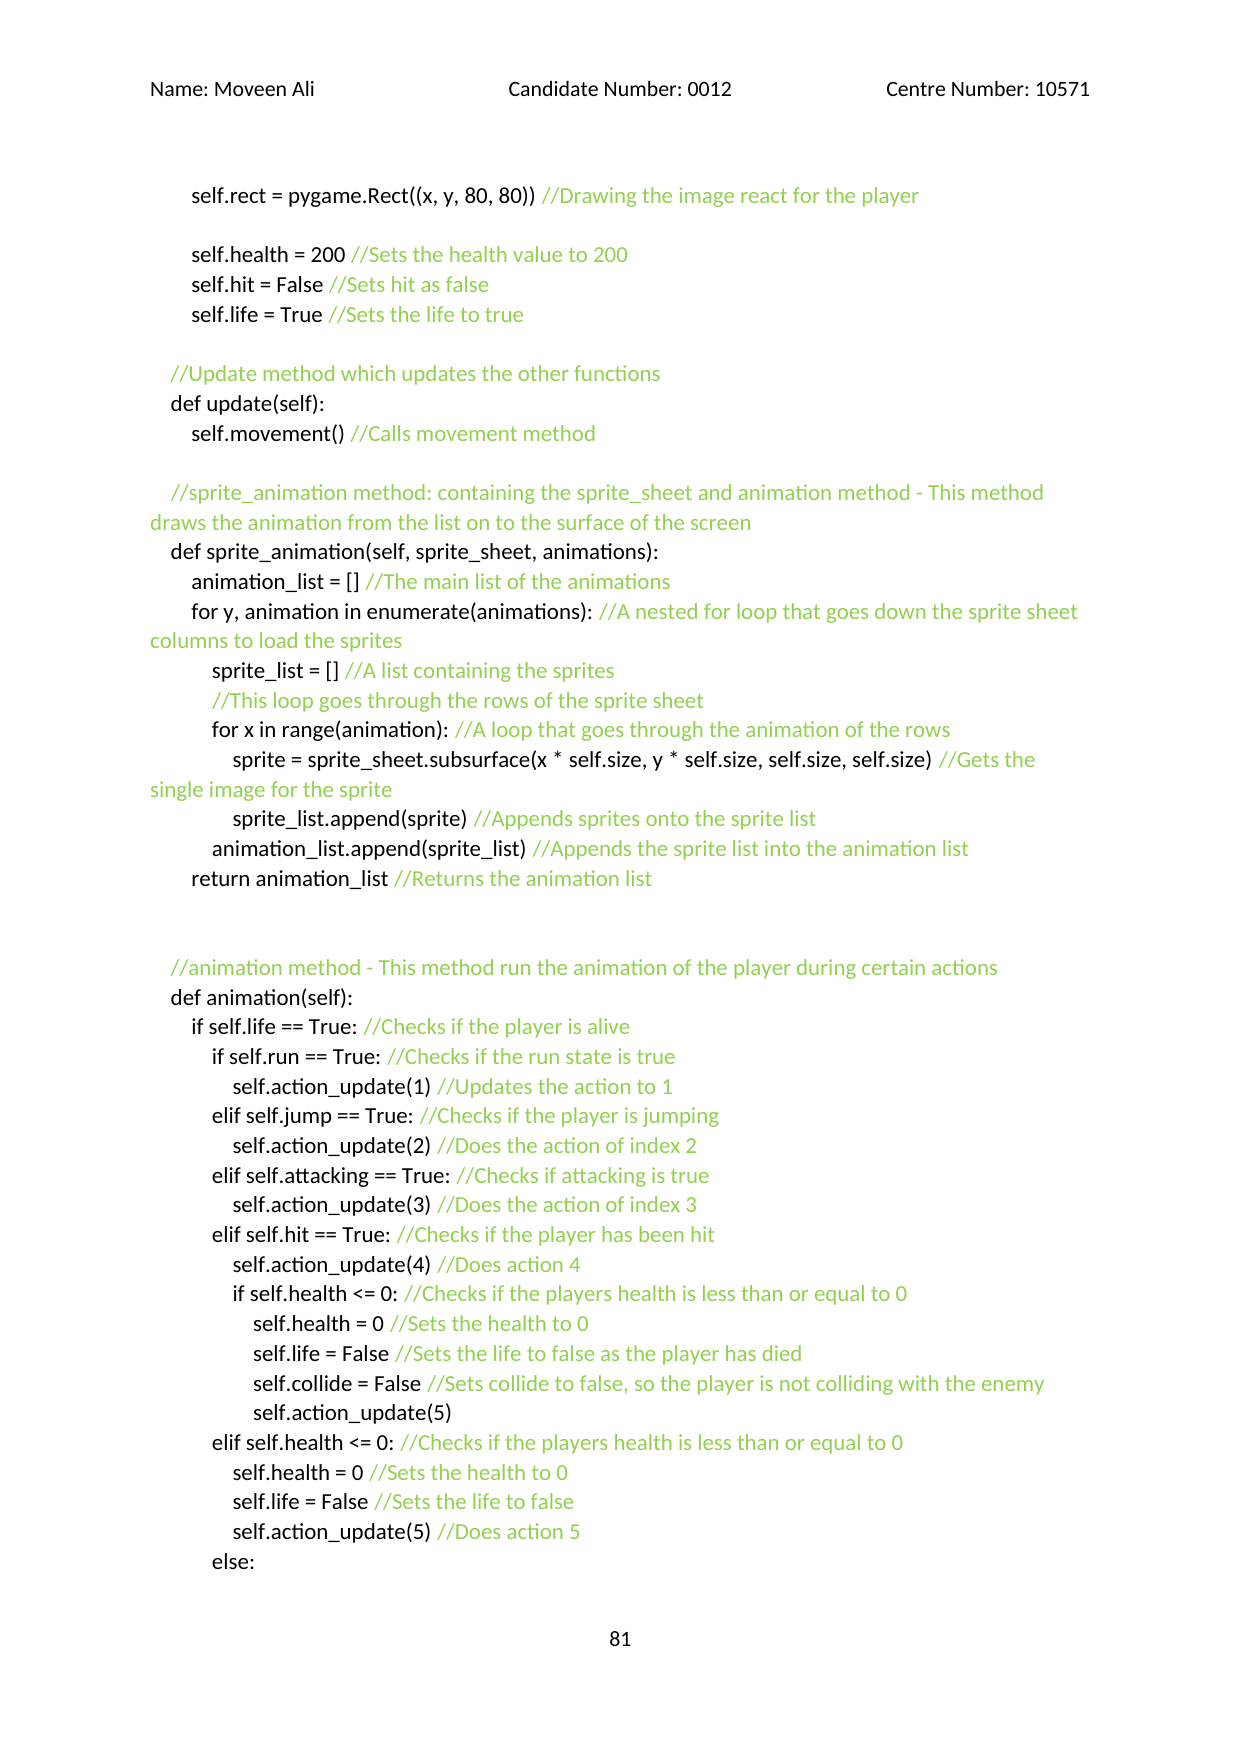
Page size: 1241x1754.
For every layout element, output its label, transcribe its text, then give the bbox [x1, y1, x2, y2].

text //sprite_animation method: containing the sprite_sheet and animation method - This method draws the animation from the list on to the surface of the screen [150, 477, 1090, 536]
text //Update method which updates the other functions [150, 358, 1090, 387]
text self.action_update(2) //Does the action of index 2 [150, 1130, 1090, 1159]
text def sprite_animation(self, sprite_sheet, animations): [150, 536, 1090, 566]
text sprite = sprite_sheet.subsurface(x * self.size, y * self.size, self.size, self.size) //Gets the single image for the sprite [150, 744, 1090, 803]
text self.health = 0 //Sets the health to 0 [150, 1308, 1090, 1337]
text animation_list = [] //The main list of the animations [150, 566, 1090, 595]
text def update(self): [150, 387, 1090, 417]
text self.health = 0 //Sets the health to 0 [150, 1456, 1090, 1486]
text self.action_update(5) [150, 1397, 1090, 1427]
text elif self.health <= 0: //Checks if the players health is less than or equal to 0 [150, 1427, 1090, 1456]
text elif self.jump == True: //Checks if the player is jumping [150, 1100, 1090, 1130]
text //animation method - This method run the animation of the player during certain actions [150, 952, 1090, 981]
text self.life = False //Sets the life to false as the player has died [150, 1337, 1090, 1367]
text //This loop goes through the rows of the sprite sheet [150, 684, 1090, 714]
text self.action_update(4) //Does action 4 [150, 1248, 1090, 1278]
text self.hit = False //Sets hit as false [150, 269, 1090, 298]
text self.action_update(5) //Does action 5 [150, 1516, 1090, 1545]
text for x in range(animation): //A loop that goes through the animation of the rows [150, 714, 1090, 744]
text self.life = True //Sets the life to true [150, 298, 1090, 328]
text self.action_update(3) //Does the action of index 3 [150, 1189, 1090, 1219]
text sprite_list.append(sprite) //Appends sprites onto the sprite list [150, 803, 1090, 833]
text elif self.hit == True: //Checks if the player has been hit [150, 1219, 1090, 1248]
text if self.run == True: //Checks if the run state is true [150, 1041, 1090, 1070]
text else: [150, 1545, 1090, 1575]
text def animation(self): [150, 981, 1090, 1011]
text self.life = False //Sets the life to false [150, 1486, 1090, 1516]
text if self.health <= 0: //Checks if the players health is less than or equal to 0 [150, 1278, 1090, 1308]
text self.rect = pygame.Rect((x, y, 80, 80)) //Drawing the image react for the player [150, 180, 1090, 239]
text self.movement() //Calls movement method [150, 417, 1090, 447]
text elif self.attacking == True: //Checks if attacking is true [150, 1159, 1090, 1189]
text return animation_list //Returns the animation list [150, 862, 1090, 892]
text sprite_list = [] //A list containing the sprites [150, 655, 1090, 684]
text for y, animation in enumerate(animations): //A nested for loop that goes down the sprite sheet columns to load the sprites [150, 595, 1090, 655]
text self.health = 200 //Sets the health value to 200 [150, 239, 1090, 269]
text self.collide = False //Sets collide to false, so the player is not colliding with the enemy [150, 1367, 1090, 1397]
text animation_list.append(sprite_list) //Appends the sprite list into the animation list [150, 833, 1090, 862]
text if self.life == True: //Checks if the player is alive [150, 1011, 1090, 1041]
text self.action_update(1) //Updates the action to 1 [150, 1070, 1090, 1100]
